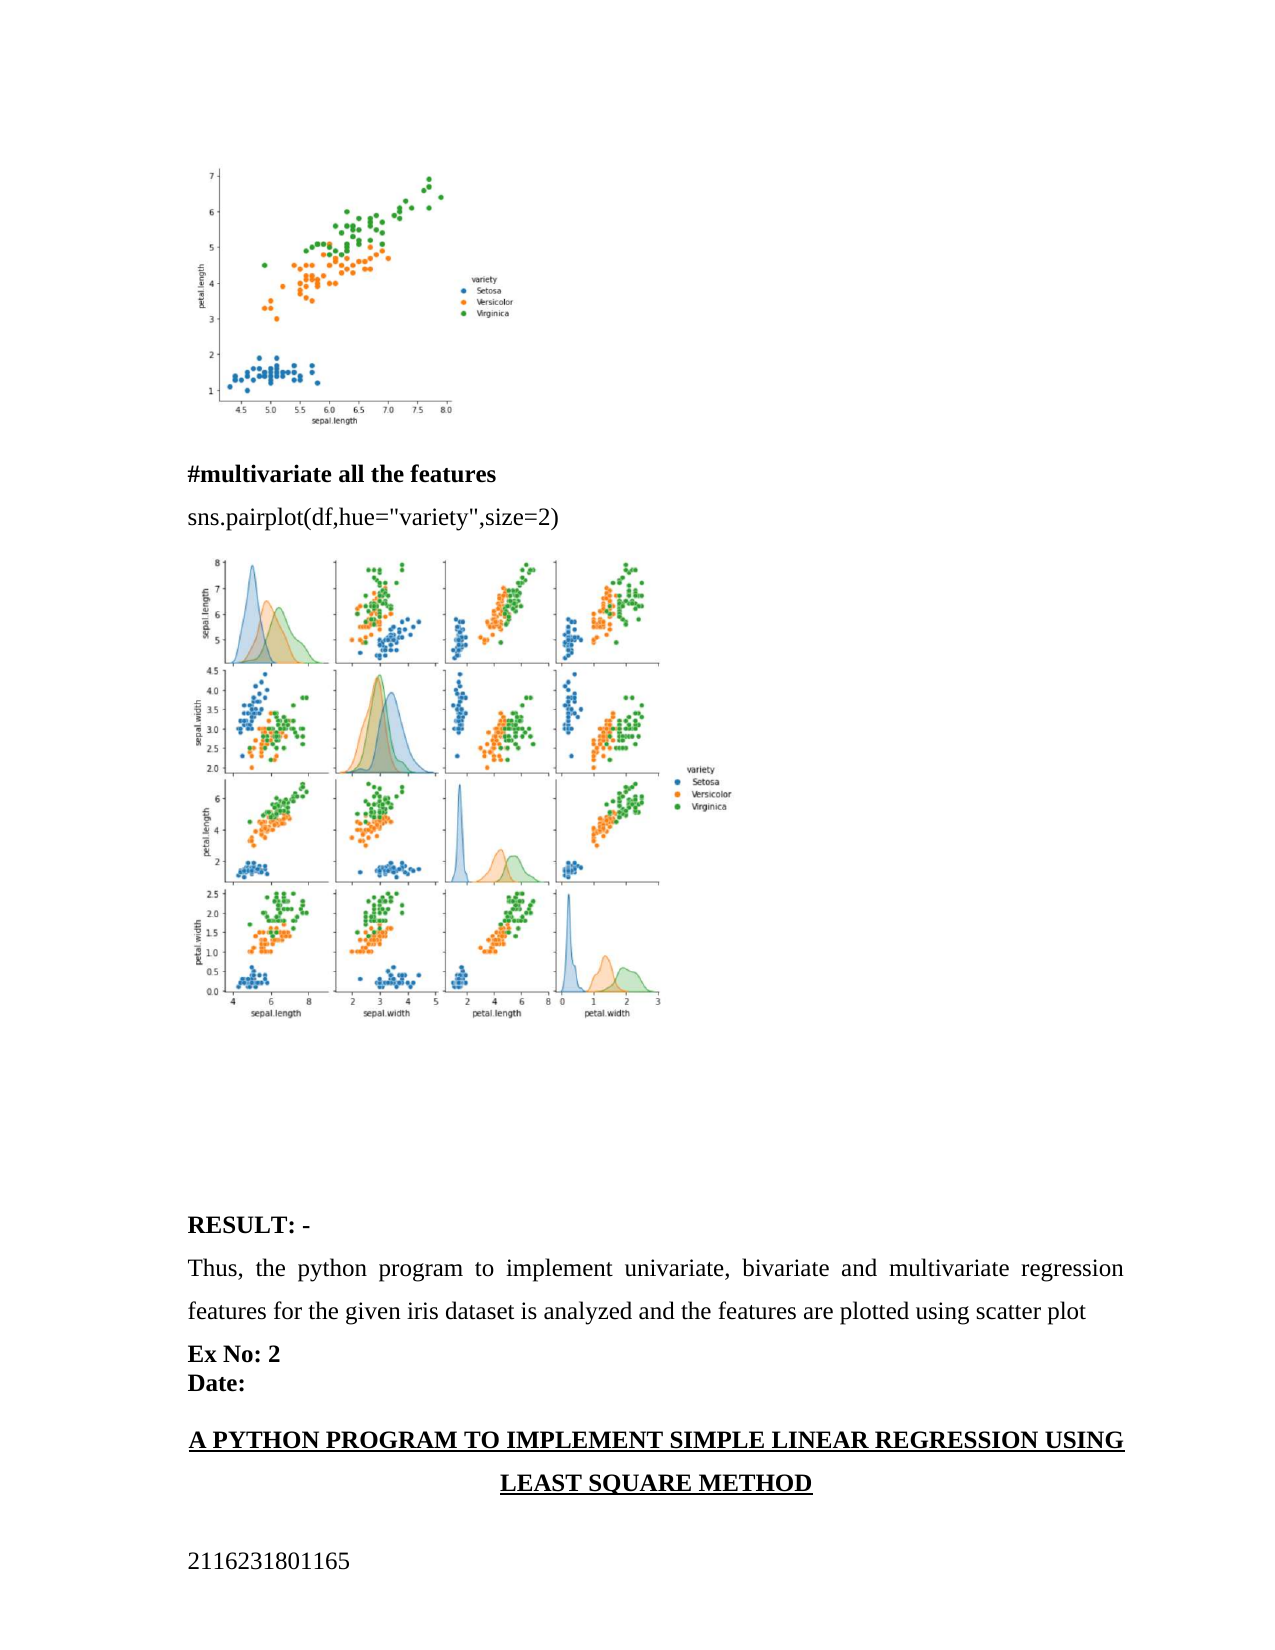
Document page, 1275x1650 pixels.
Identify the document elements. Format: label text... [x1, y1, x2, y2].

picture [187, 545, 738, 1023]
picture [187, 150, 522, 431]
text #multivariate all the features [187, 459, 1125, 488]
text Thus, the python program to implement univariate, bivariate and multivariate regression features for the given iris dataset is analyzed and the features are plotted using scatter plot [187, 1253, 1125, 1325]
text sns.pairplot(df,hue="variety",size=2) [187, 502, 1125, 531]
text Date: [187, 1368, 1125, 1397]
text Ex No: 2 [187, 1339, 1125, 1368]
text RESULT: - [187, 1210, 1125, 1238]
text A PYTHON PROGRAM TO IMPLEMENT SIMPLE LINEAR REGRESSION USING LEAST SQUARE METHOD [187, 1425, 1125, 1497]
